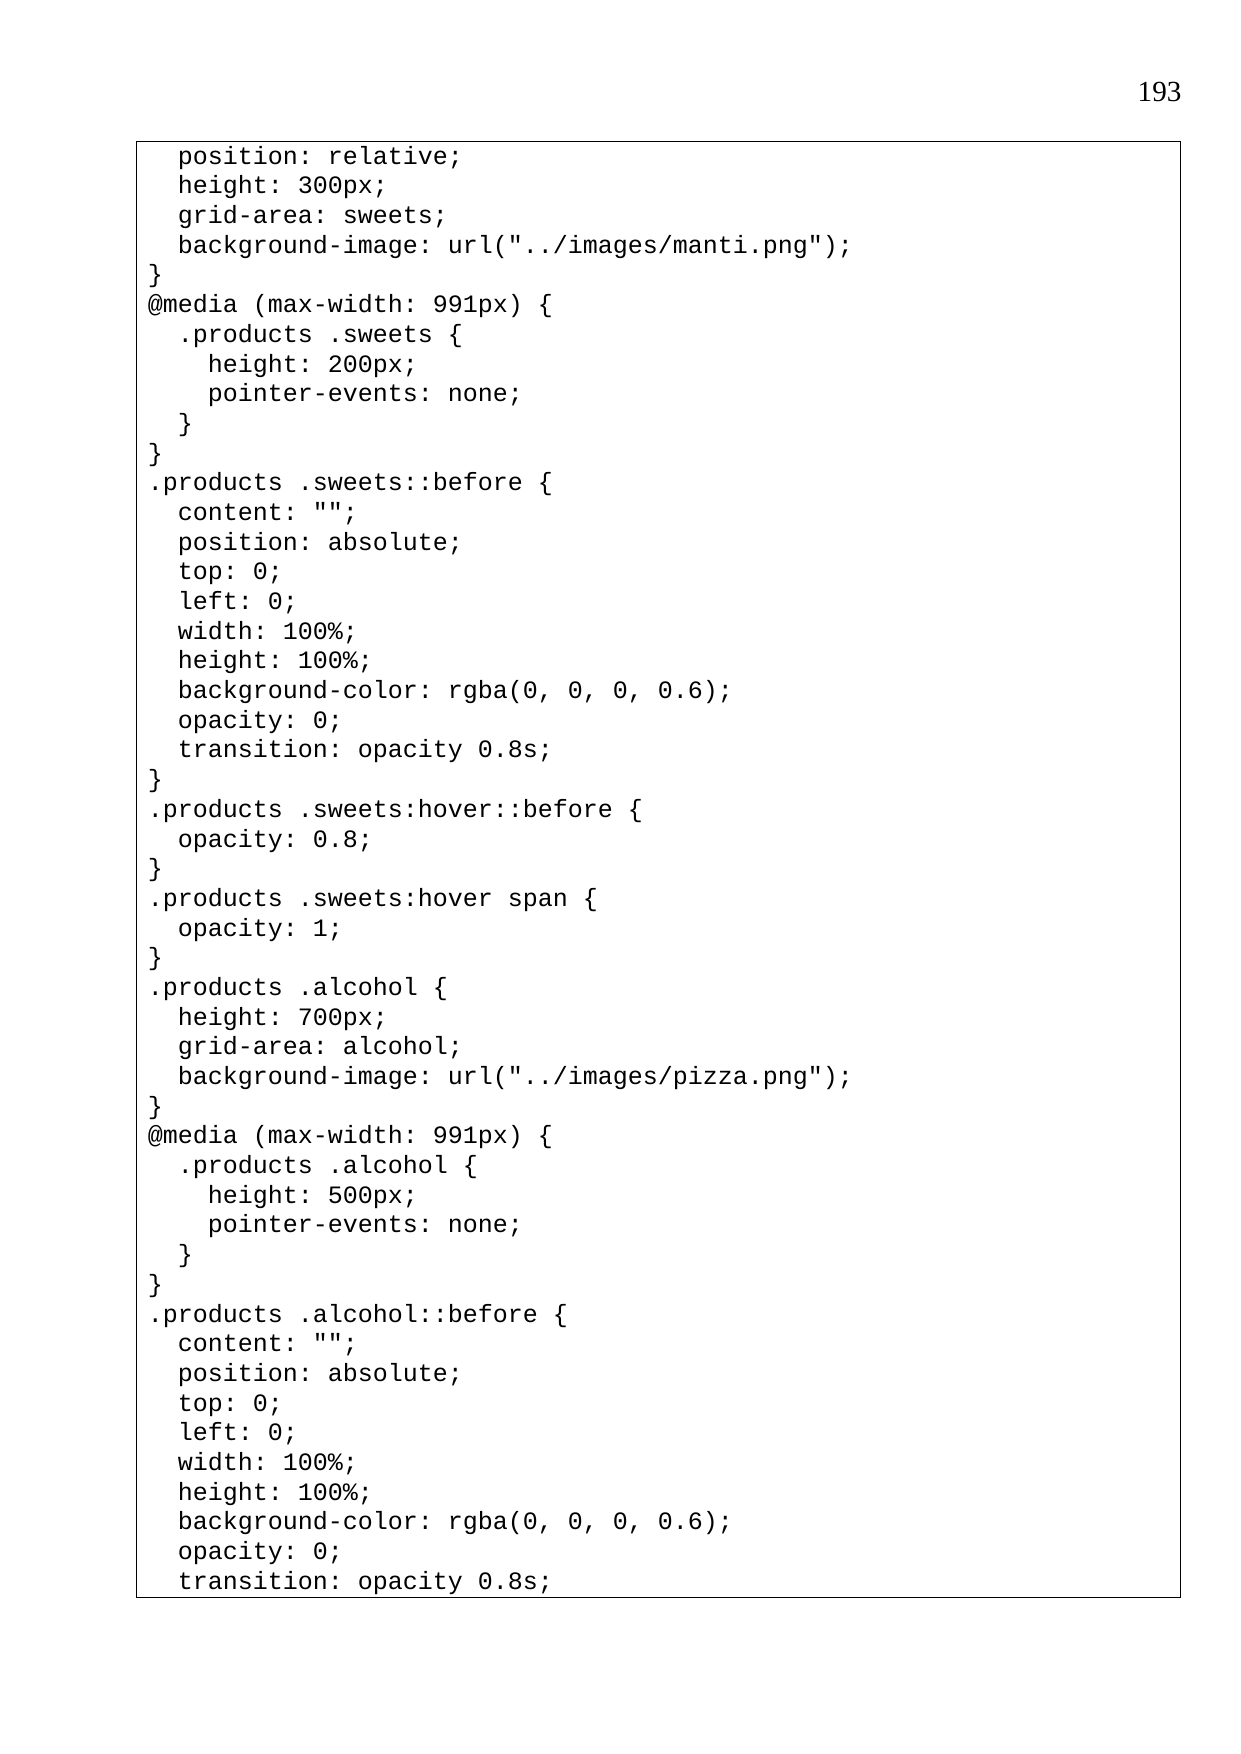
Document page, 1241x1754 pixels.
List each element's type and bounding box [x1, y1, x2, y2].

table_header [137, 142, 1180, 1597]
